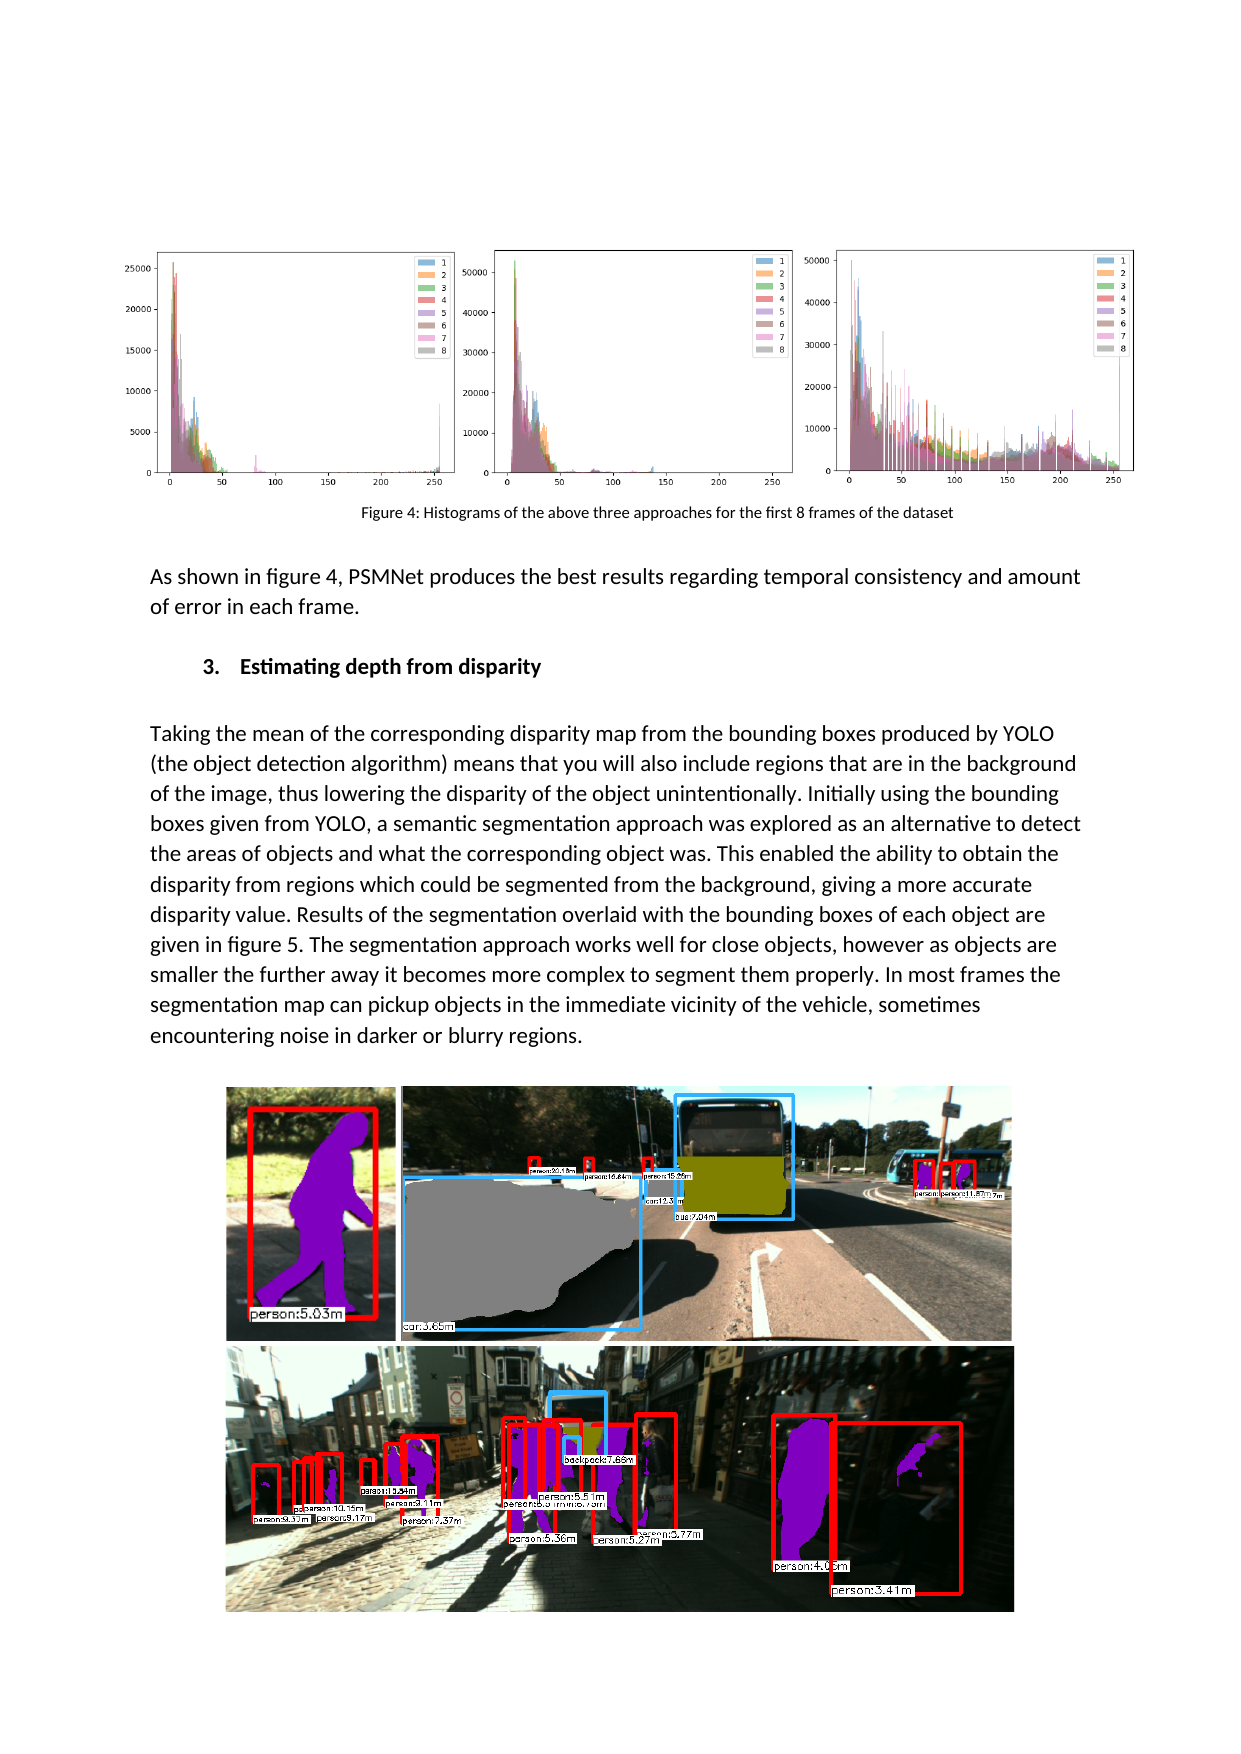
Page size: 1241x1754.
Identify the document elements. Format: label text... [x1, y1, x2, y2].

picture [225, 1346, 1015, 1612]
picture [122, 248, 456, 490]
picture [226, 1087, 396, 1341]
text Taking the mean of the corresponding disparity map from the bounding boxes produced by YOLO (the object detection algorithm) means that you will also include regions that are in the background of the image, thus lowering the disparity of the object unintentionally. Initially using the bounding boxes given from YOLO, a semantic segmentation approach was explored as an alternative to detect the areas of objects and what the corresponding object was. This enabled the ability to obtain the disparity from regions which could be segmented from the background, giving a more accurate disparity value. Results of the segmentation overlaid with the bounding boxes of each object are given in figure 5. The segmentation approach works well for close objects, however as objects are smaller the further away it becomes more complex to segment them properly. In most frames the segmentation map can pickup objects in the immediate vicinity of the vehicle, sometimes encountering noise in darker or blurry regions. [150, 639, 1090, 1049]
list As shown in figure 4, PSMNet produces the best results regarding temporal consistency and amount of error in each frame. [150, 562, 1090, 620]
picture [460, 243, 1137, 494]
picture [401, 1086, 1012, 1341]
